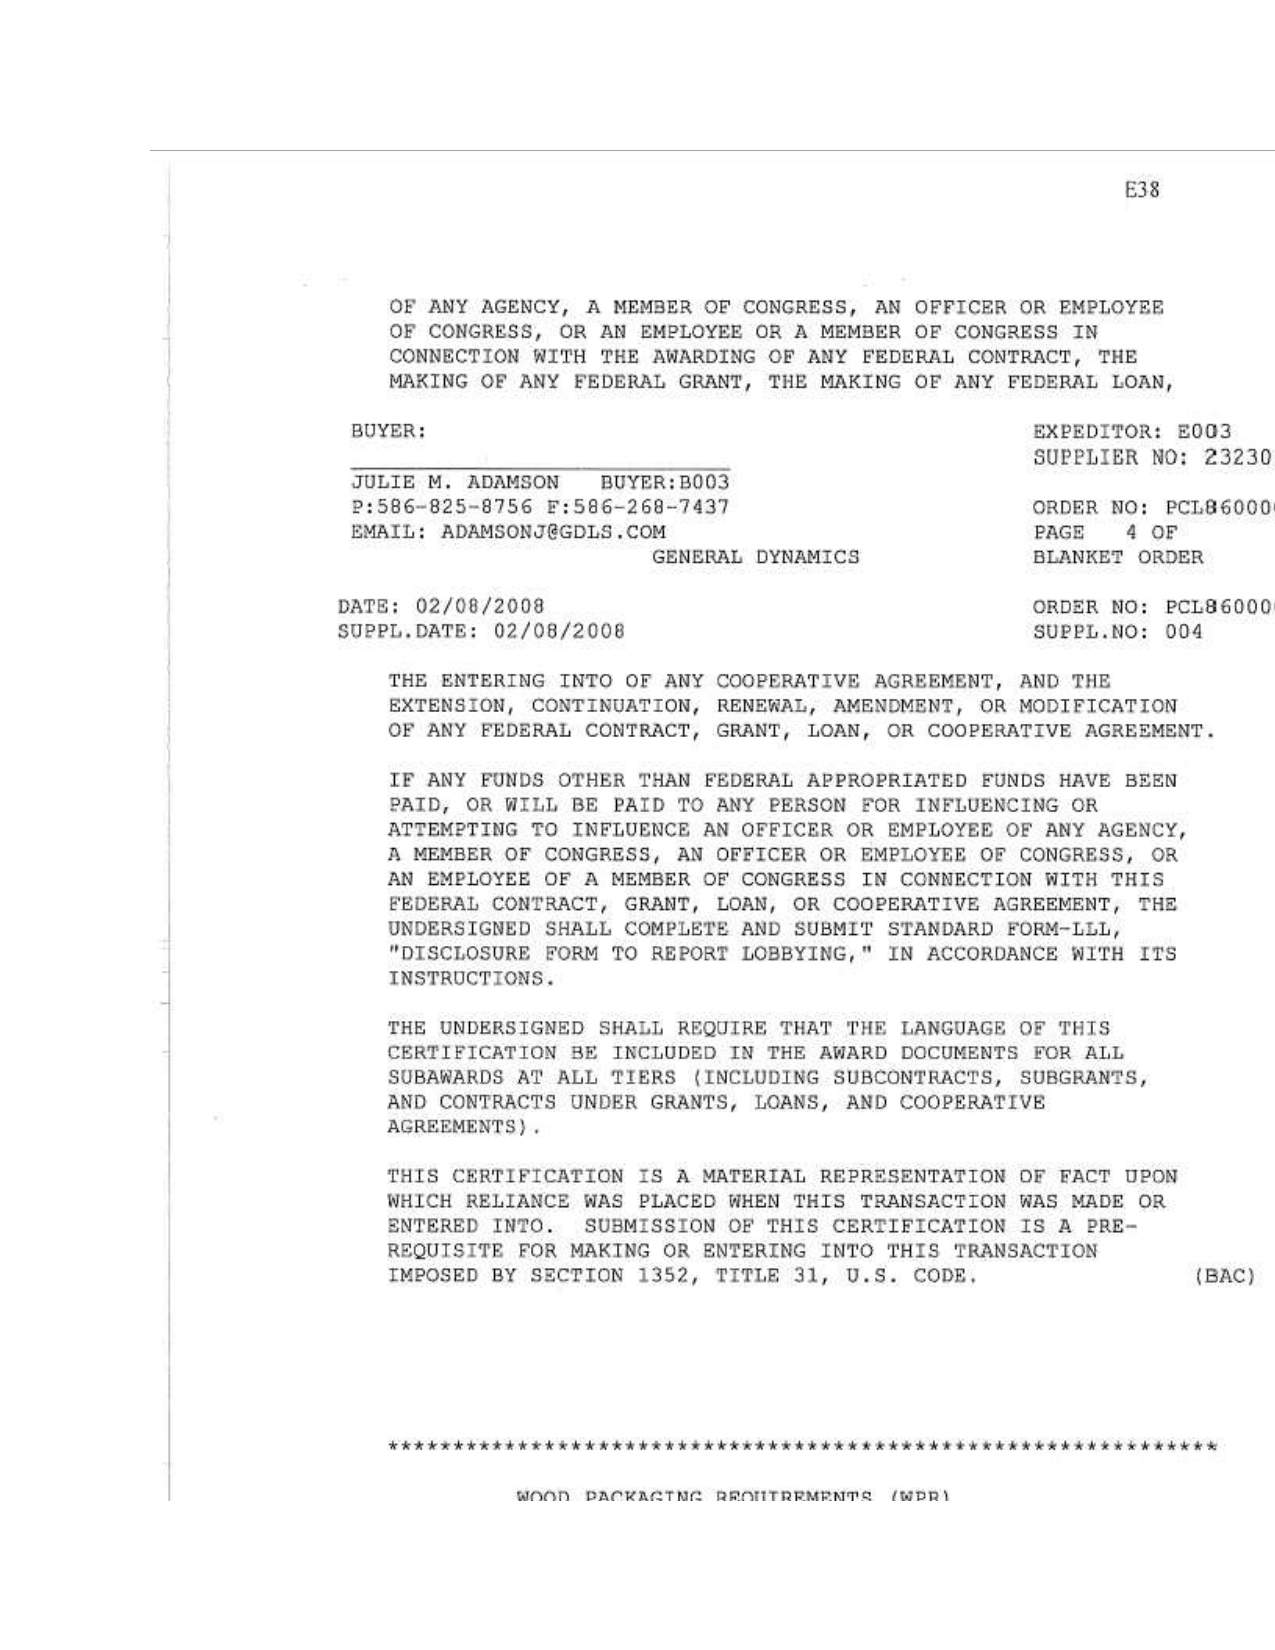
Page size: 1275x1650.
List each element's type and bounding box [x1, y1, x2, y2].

picture [150, 150, 1275, 1501]
